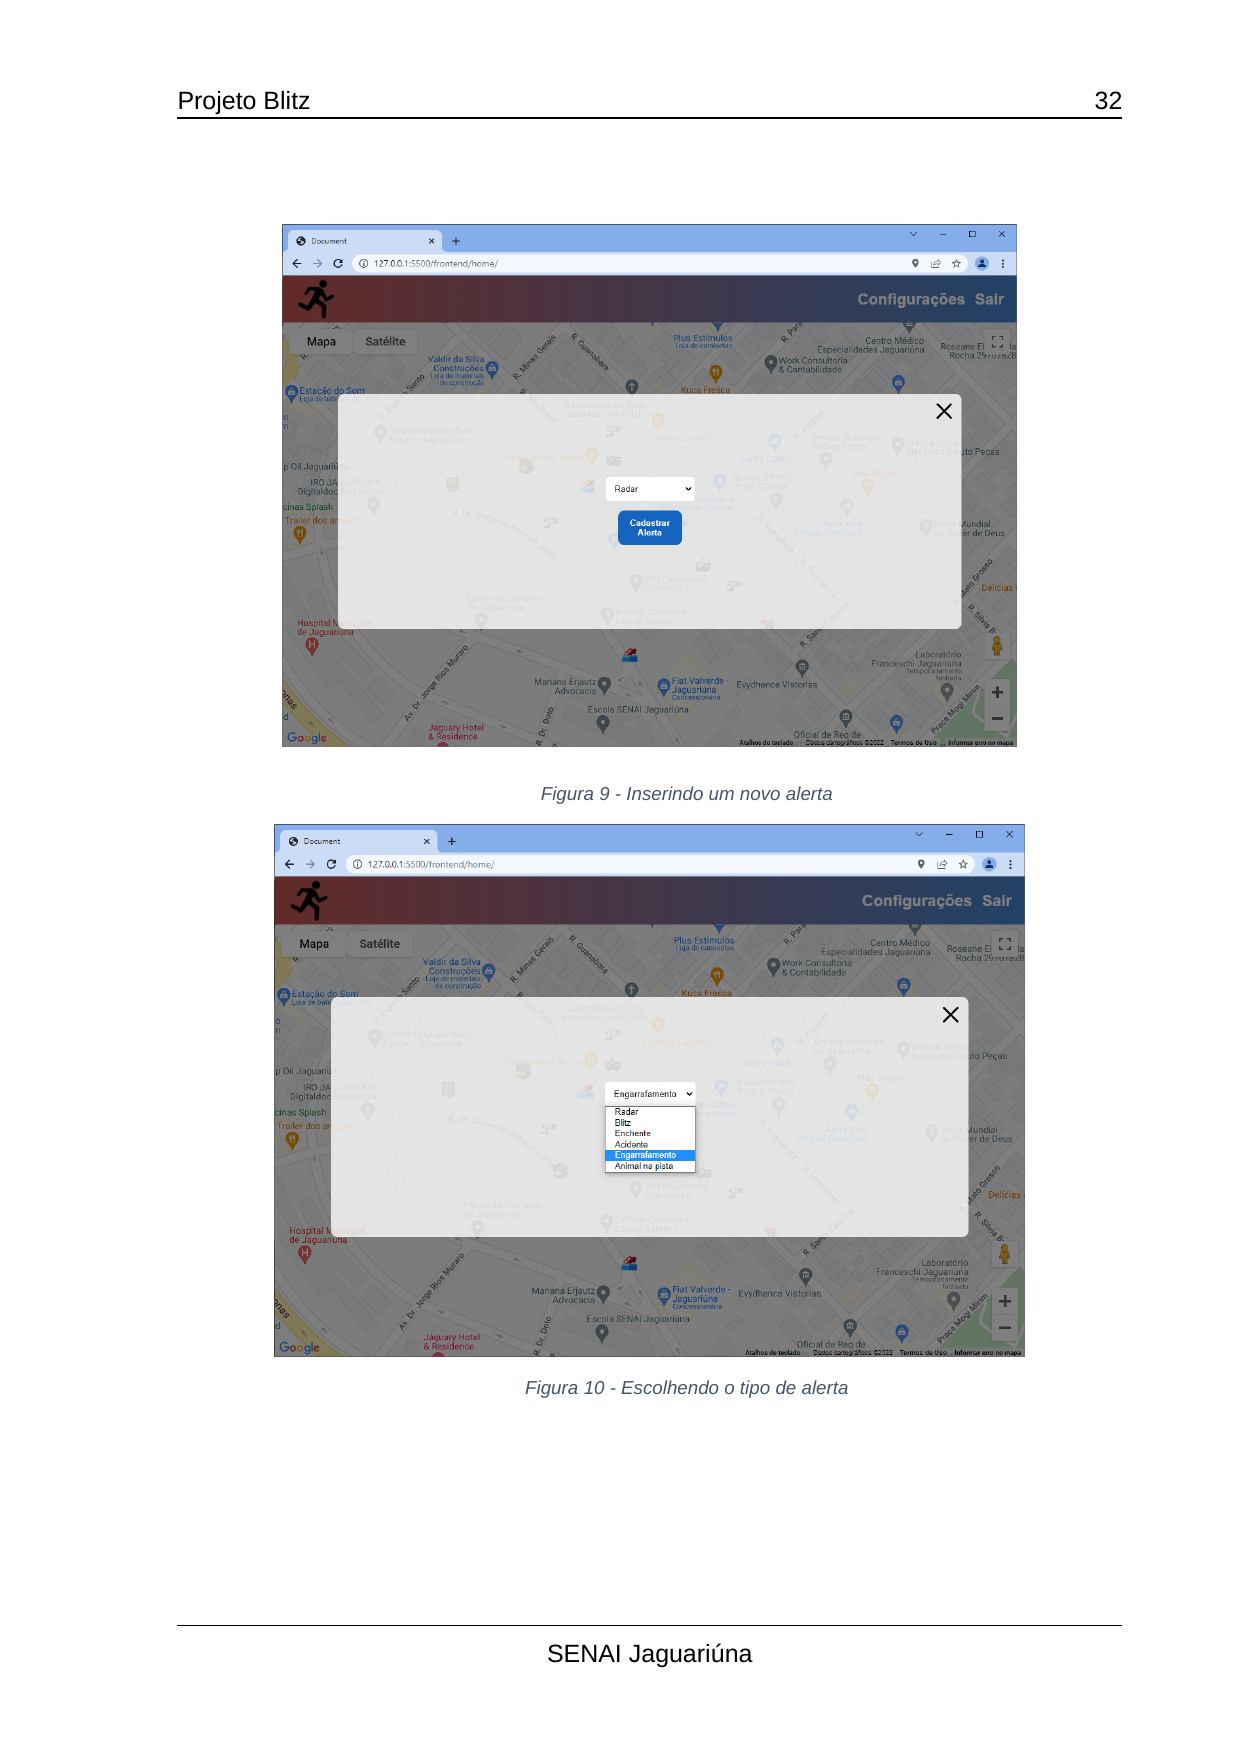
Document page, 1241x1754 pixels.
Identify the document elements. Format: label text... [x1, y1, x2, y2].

picture [274, 824, 1025, 1357]
text Figura 10 - Escolhendo o tipo de alerta [177, 1377, 1122, 1399]
picture [282, 224, 1017, 747]
text Figura 9 - Inserindo um novo alerta [177, 782, 1122, 804]
